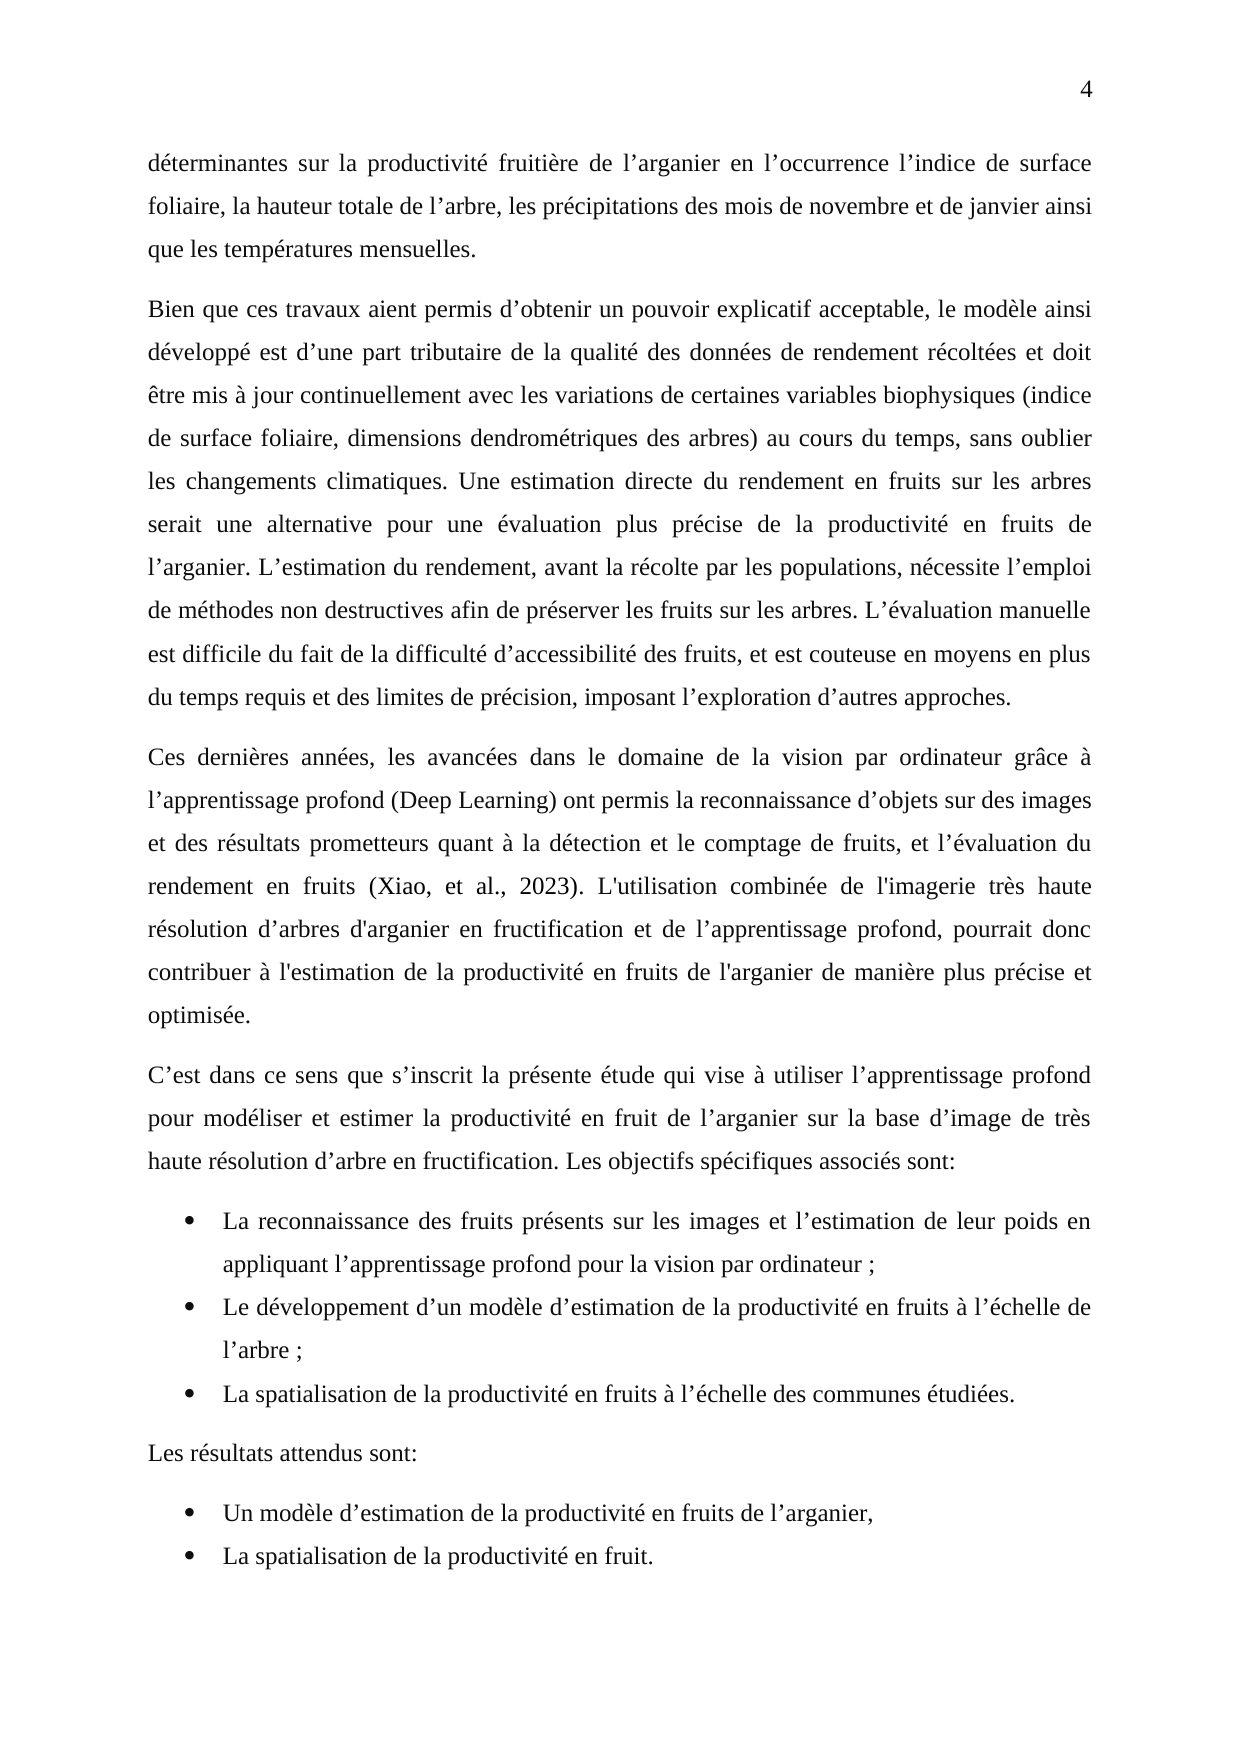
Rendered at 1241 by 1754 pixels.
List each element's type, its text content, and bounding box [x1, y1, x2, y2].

text C’est dans ce sens que s’inscrit la présente étude qui vise à utiliser l’apprentissage profond pour modéliser et estimer la productivité en fruit de l’arganier sur la base d’image de très haute résolution d’arbre en fructification. Les objectifs spécifiques associés sont: [148, 1060, 1093, 1175]
list La reconnaissance des fruits présents sur les images et l’estimation de leur poids en appliquant l’apprentissage profond pour la vision par ordinateur ; [185, 1206, 1093, 1278]
text Ces dernières années, les avancées dans le domaine de la vision par ordinateur grâce à l’apprentissage profond (Deep Learning) ont permis la reconnaissance d’objets sur des images et des résultats prometteurs quant à la détection et le comptage de fruits, et l’évaluation du rendement en fruits . L'utilisation combinée de l'imagerie très haute résolution d’arbres d'arganier en fructification et de l’apprentissage profond, pourrait donc contribuer à l'estimation de la productivité en fruits de l'arganier de manière plus précise et optimisée. [148, 742, 1093, 1029]
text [148, 148, 1093, 263]
list Le développement d’un modèle d’estimation de la productivité en fruits à l’échelle de l’arbre ; [185, 1292, 1093, 1364]
list La spatialisation de la productivité en fruits à l’échelle des communes étudiées. [185, 1379, 1093, 1407]
list Un modèle d’estimation de la productivité en fruits de l’arganier, [185, 1498, 1093, 1527]
text Bien que ces travaux aient permis d’obtenir un pouvoir explicatif acceptable, le modèle ainsi développé est d’une part tributaire de la qualité des données de rendement récoltées et doit être mis à jour continuellement avec les variations de certaines variables biophysiques (indice de surface foliaire, dimensions dendrométriques des arbres) au cours du temps, sans oublier les changements climatiques. Une estimation directe du rendement en fruits sur les arbres serait une alternative pour une évaluation plus précise de la productivité en fruits de l’arganier. L’estimation du rendement, avant la récolte par les populations, nécessite l’emploi de méthodes non destructives afin de préserver les fruits sur les arbres. L’évaluation manuelle est difficile du fait de la difficulté d’accessibilité des fruits, et est couteuse en moyens en plus du temps requis et des limites de précision, imposant l’exploration d’autres approches. [148, 294, 1093, 711]
list La spatialisation de la productivité en fruit. [185, 1541, 1093, 1570]
text Les résultats attendus sont: [148, 1438, 1093, 1467]
